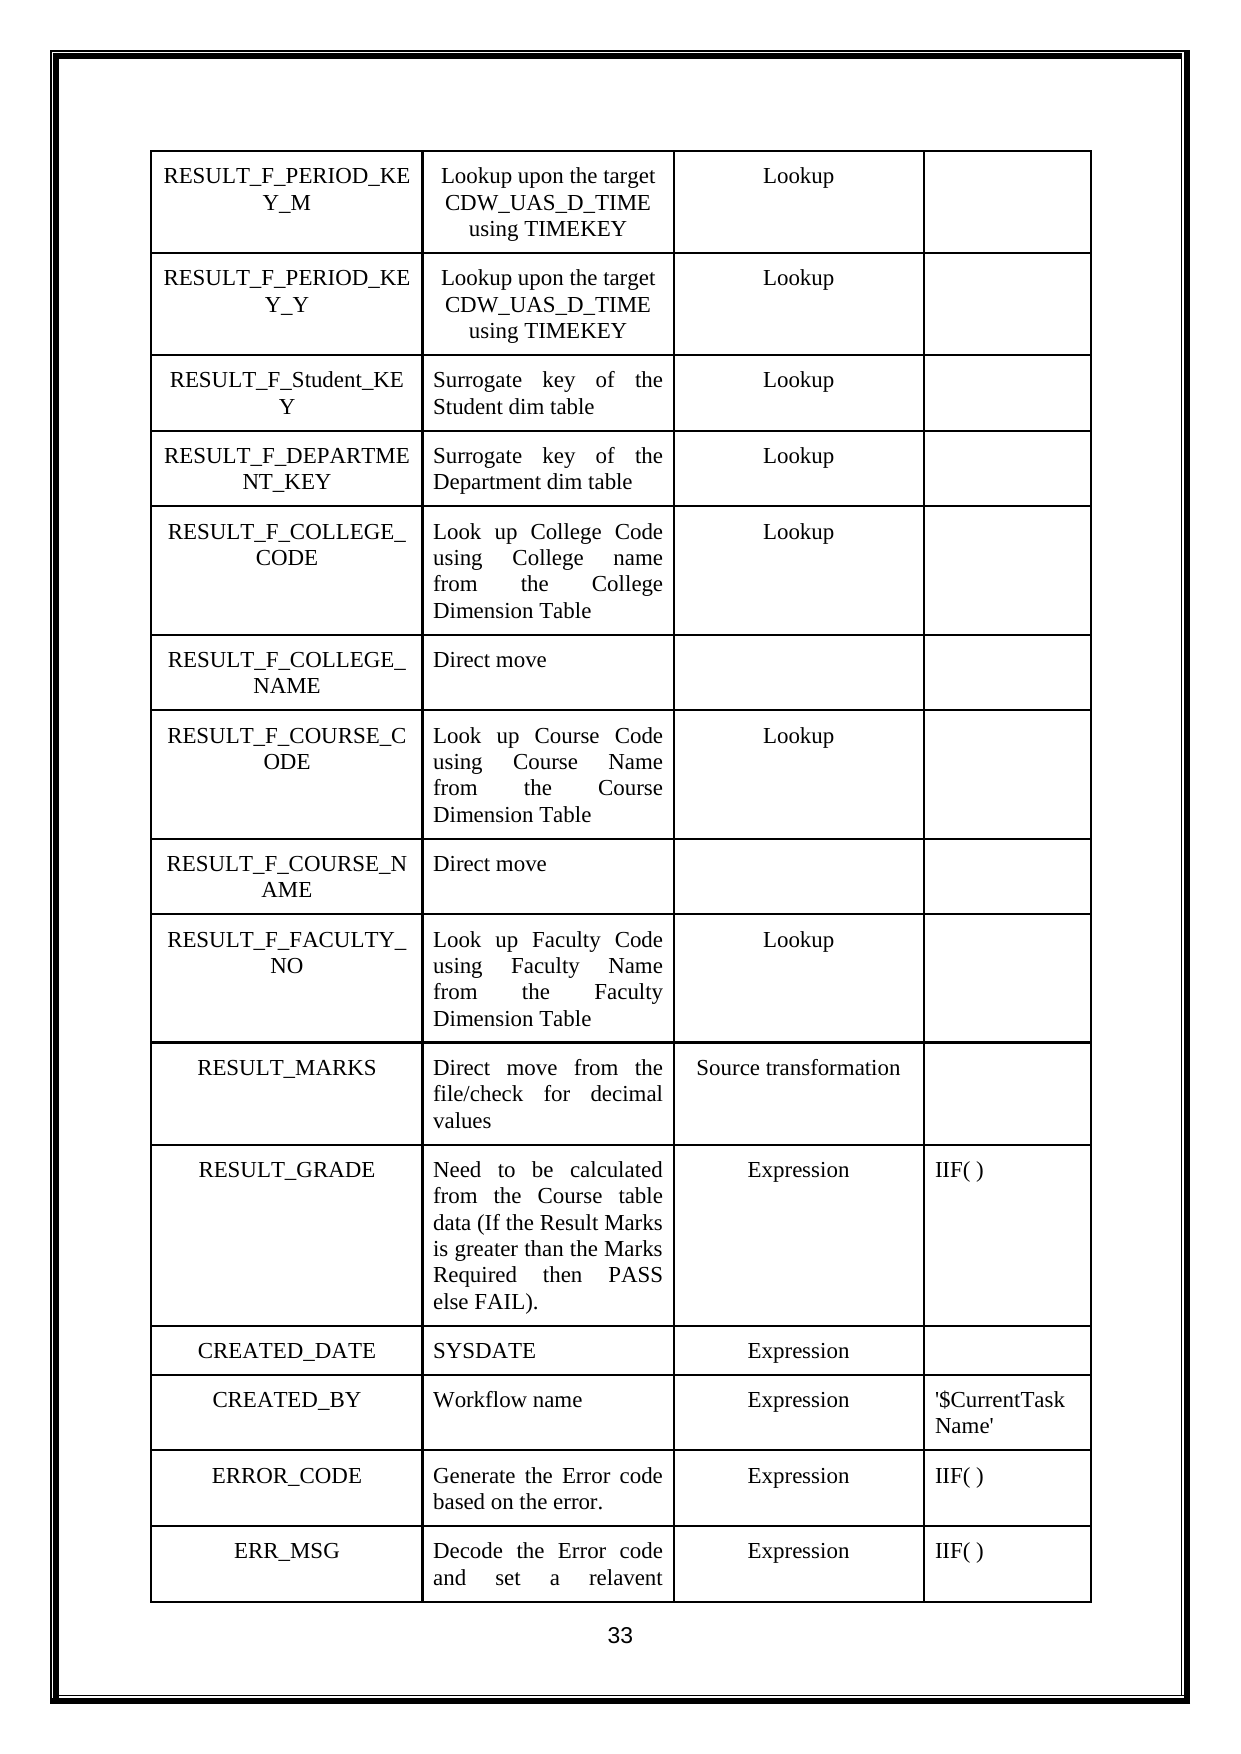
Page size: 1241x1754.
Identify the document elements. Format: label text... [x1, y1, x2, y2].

table_cell Expression [675, 1376, 923, 1449]
table_cell Direct move from the file/check for decimal values [424, 1044, 673, 1143]
table_cell Lookup [675, 356, 923, 429]
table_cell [424, 152, 673, 252]
table_cell [925, 1327, 1090, 1374]
table_cell Lookup [675, 152, 923, 252]
table_cell Source transformation [675, 1044, 923, 1143]
table_cell RESULT_F_COLLEGE_CODE [152, 507, 421, 633]
table_cell RESULT_F_PERIOD_KEY_Y [152, 254, 421, 354]
table_cell Direct move [424, 636, 673, 709]
table_cell [675, 840, 923, 913]
table_cell Surrogate key of the Student dim table [424, 356, 673, 429]
table_cell [925, 636, 1090, 709]
table_cell [925, 432, 1090, 505]
table_cell Lookup [675, 432, 923, 505]
table_cell RESULT_F_DEPARTMENT_KEY [152, 432, 421, 505]
table_cell '$CurrentTaskName' [925, 1376, 1090, 1449]
table_cell RESULT_GRADE [152, 1146, 421, 1324]
table_cell RESULT_F_COURSE_CODE [152, 711, 421, 837]
table_cell RESULT_F_PERIOD_KEY_M [152, 152, 421, 252]
table_cell Direct move [424, 840, 673, 913]
table_cell Expression [675, 1527, 923, 1601]
table_cell RESULT_F_Student_KEY [152, 356, 421, 429]
table_cell RESULT_F_FACULTY_NO [152, 915, 421, 1041]
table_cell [424, 254, 673, 354]
table_cell Expression [675, 1327, 923, 1374]
table_cell Look up Course Code using Course Name from the Course Dimension Table [424, 711, 673, 837]
table_cell [925, 507, 1090, 633]
table_cell Look up Faculty Code using Faculty Name from the Faculty Dimension Table [424, 915, 673, 1041]
table_cell Lookup [675, 507, 923, 633]
table_cell [925, 1044, 1090, 1143]
table_cell RESULT_F_COLLEGE_NAME [152, 636, 421, 709]
table_cell [925, 840, 1090, 913]
table_cell Look up College Code using College name from the College Dimension Table [424, 507, 673, 633]
table_cell Generate the Error code based on the error. [424, 1451, 673, 1525]
table_cell RESULT_F_COURSE_NAME [152, 840, 421, 913]
table_cell Lookup [675, 711, 923, 837]
table_cell Expression [675, 1146, 923, 1324]
table_cell ERR_MSG [152, 1527, 421, 1601]
table_cell ERROR_CODE [152, 1451, 421, 1525]
table_cell Workflow name [424, 1376, 673, 1449]
table_cell IIF( ) [925, 1146, 1090, 1324]
table_cell [925, 915, 1090, 1041]
table_cell [925, 356, 1090, 429]
table_cell IIF( ) [925, 1527, 1090, 1601]
table_cell Lookup [675, 254, 923, 354]
table_cell Surrogate key of the Department dim table [424, 432, 673, 505]
table_cell CREATED_BY [152, 1376, 421, 1449]
table_cell CREATED_DATE [152, 1327, 421, 1374]
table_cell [424, 1527, 673, 1601]
table_cell [925, 711, 1090, 837]
table_cell Need to be calculated from the Course table data (If the Result Marks is greater than the Marks Required then PASS else FAIL). [424, 1146, 673, 1324]
table_cell [675, 636, 923, 709]
table_cell IIF( ) [925, 1451, 1090, 1525]
table_cell RESULT_MARKS [152, 1044, 421, 1143]
table_cell SYSDATE [424, 1327, 673, 1374]
table_cell [925, 152, 1090, 252]
table_cell Lookup [675, 915, 923, 1041]
table_cell Expression [675, 1451, 923, 1525]
table_cell [925, 254, 1090, 354]
